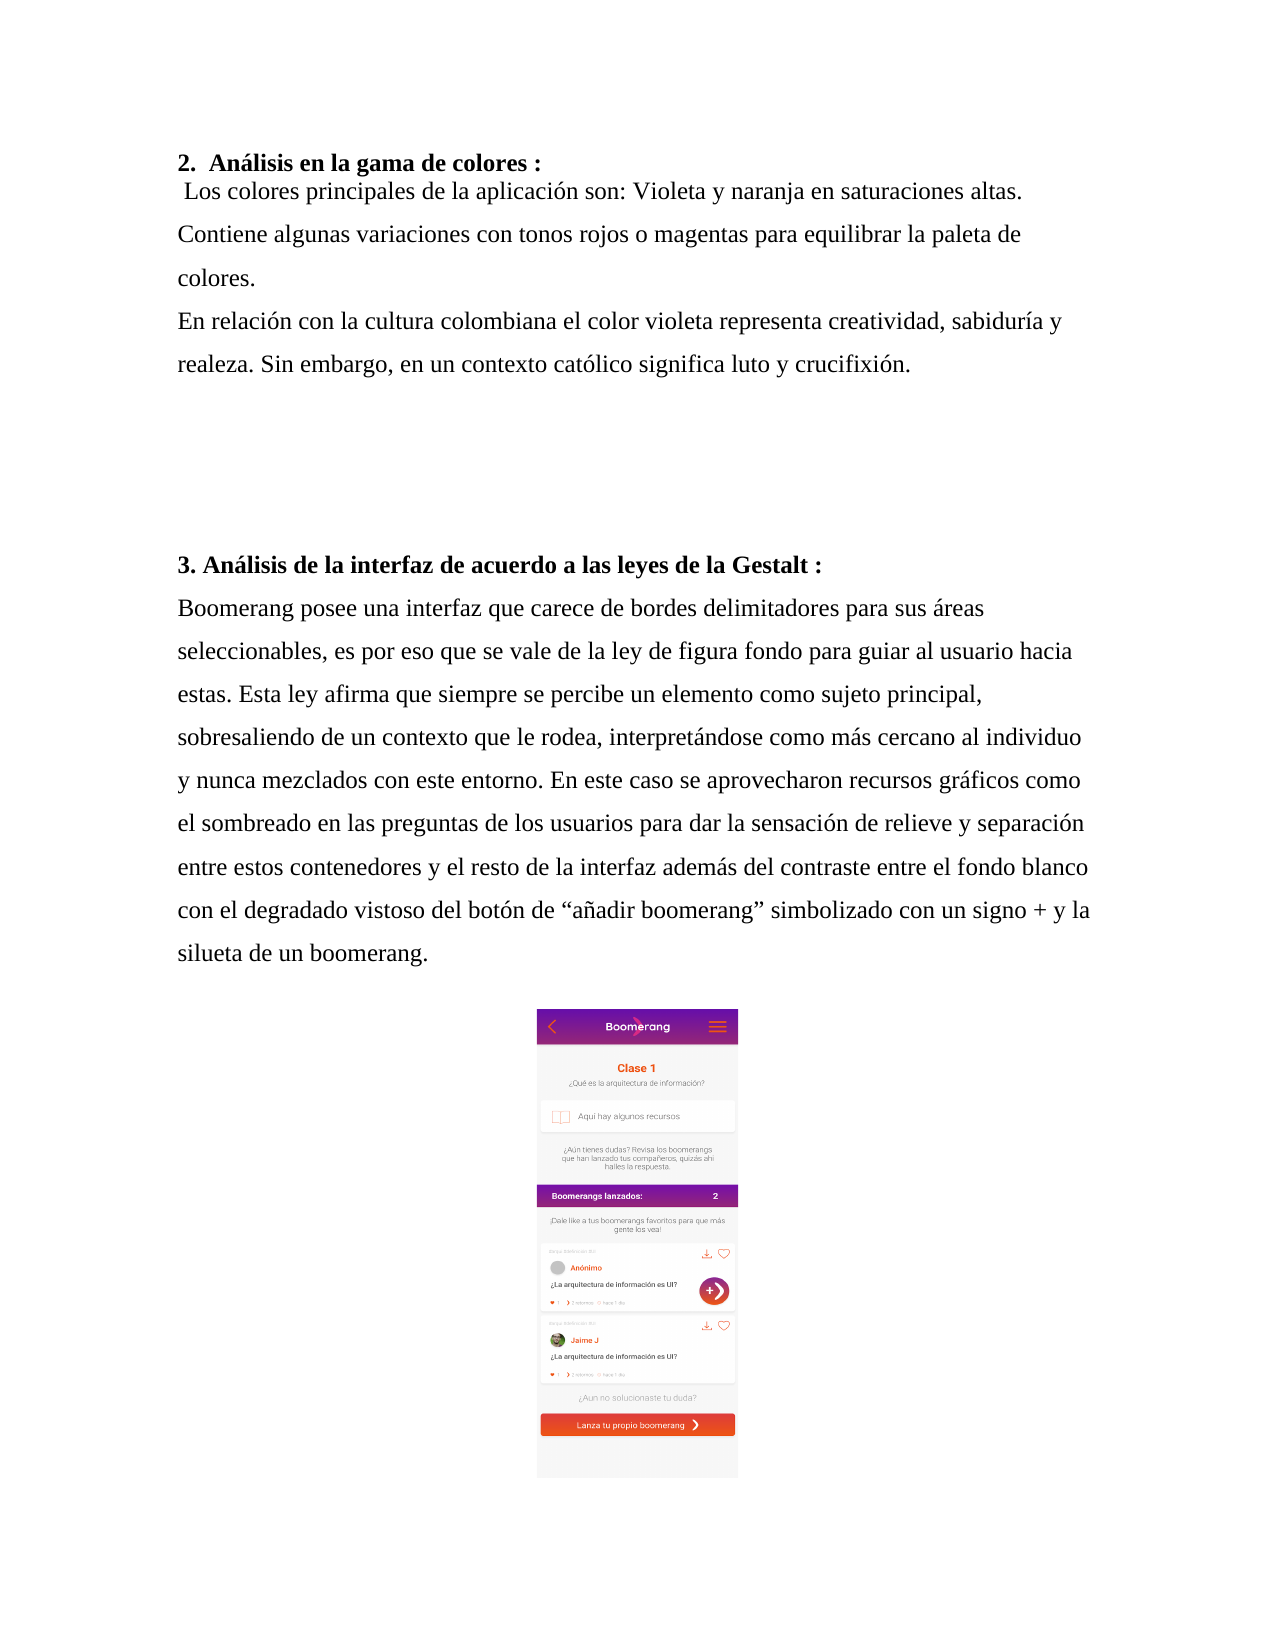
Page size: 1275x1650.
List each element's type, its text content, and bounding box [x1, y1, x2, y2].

picture [536, 1009, 739, 1478]
text 2. Análisis en la gama de colores : [177, 148, 1098, 176]
text En relación con la cultura colombiana el color violeta representa creatividad, sabiduría y realeza. Sin embargo, en un contexto católico significa luto y crucifixión. [177, 306, 1098, 378]
text 3. Análisis de la interfaz de acuerdo a las leyes de la Gestalt : [177, 550, 1098, 578]
text Boomerang posee una interfaz que carece de bordes delimitadores para sus áreas seleccionables, es por eso que se vale de la ley de figura fondo para guiar al usuario hacia estas. Esta ley afirma que siempre se percibe un elemento como sujeto principal, sobresaliendo de un contexto que le rodea, interpretándose como más cercano al individuo y nunca mezclados con este entorno. En este caso se aprovecharon recursos gráficos como el sombreado en las preguntas de los usuarios para dar la sensación de relieve y separación entre estos contenedores y el resto de la interfaz además del contraste entre el fondo blanco con el degradado vistoso del botón de “añadir boomerang” simbolizado con un signo + y la silueta de un boomerang. [177, 593, 1098, 967]
text Los colores principales de la aplicación son: Violeta y naranja en saturaciones altas. Contiene algunas variaciones con tonos rojos o magentas para equilibrar la paleta de colores. [177, 176, 1098, 291]
